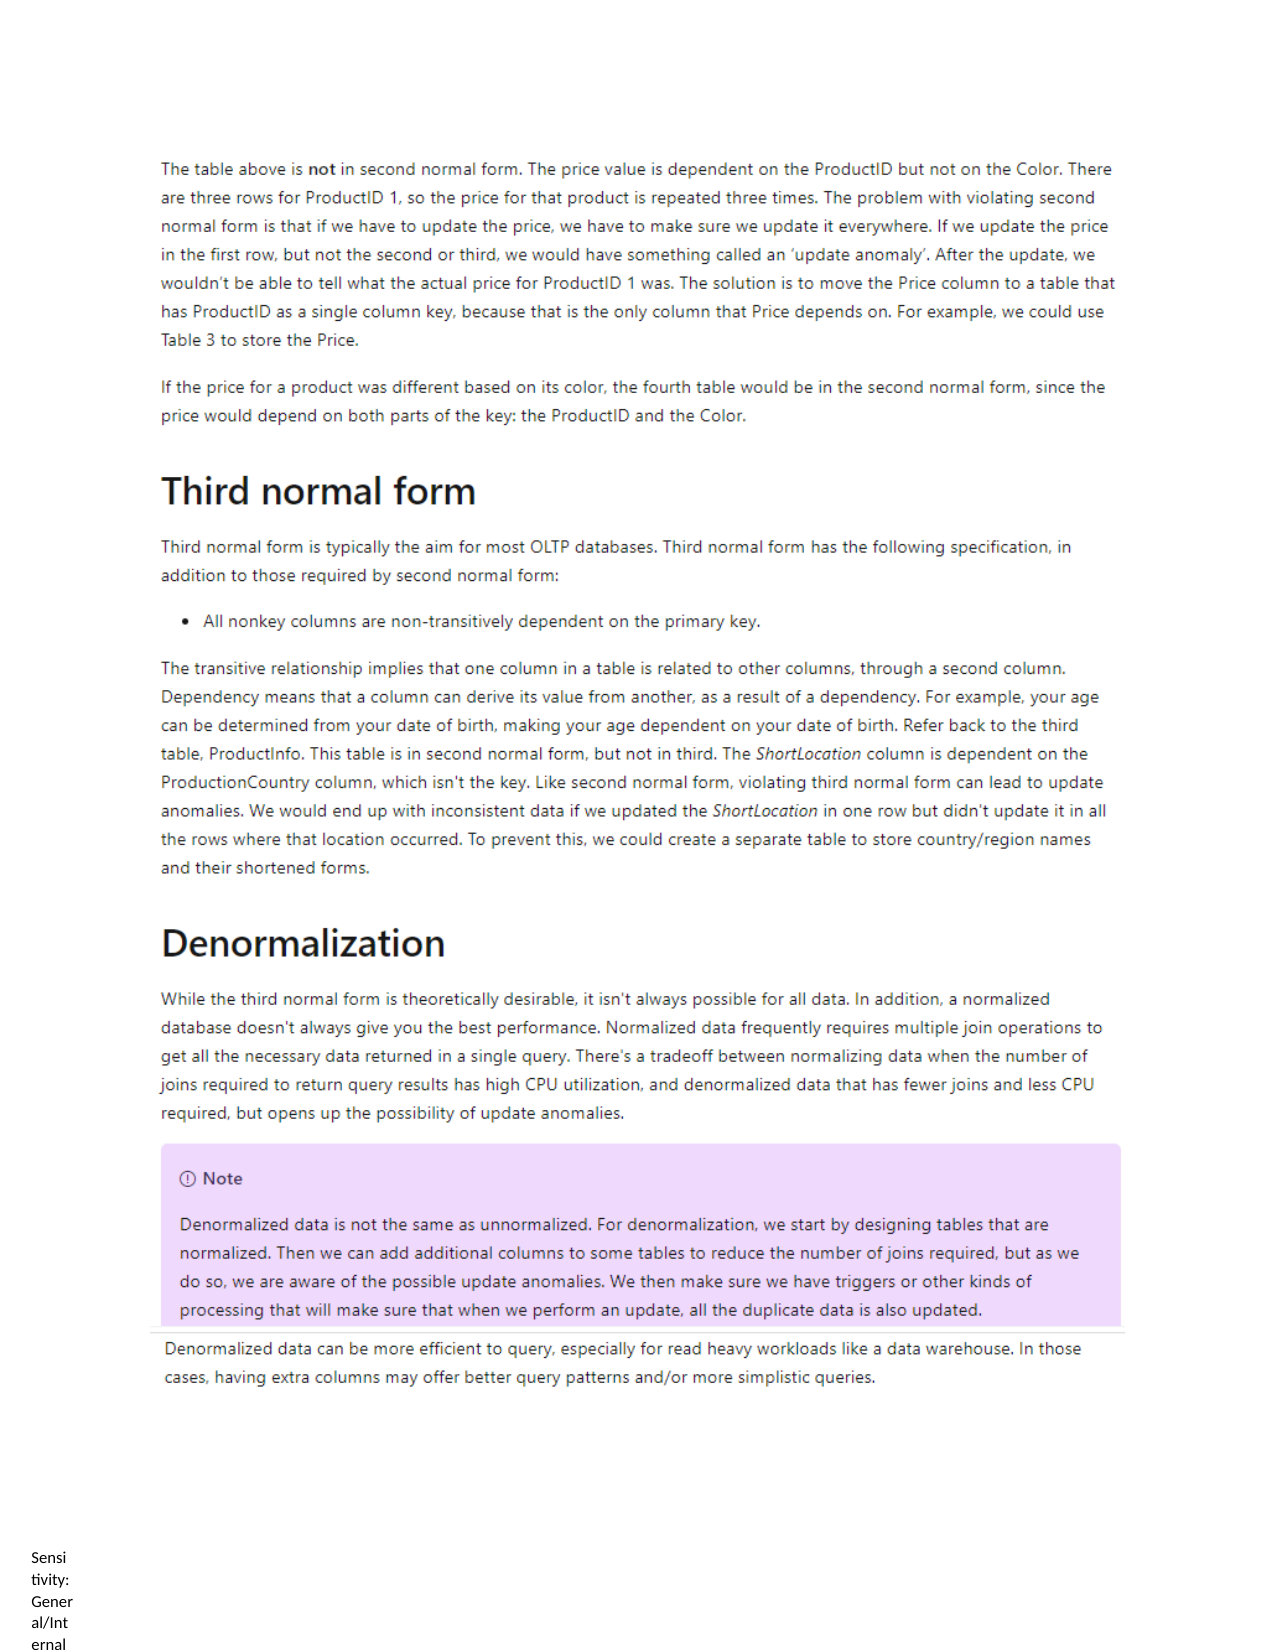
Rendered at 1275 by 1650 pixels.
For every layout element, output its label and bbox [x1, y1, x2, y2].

picture [150, 150, 1125, 1414]
